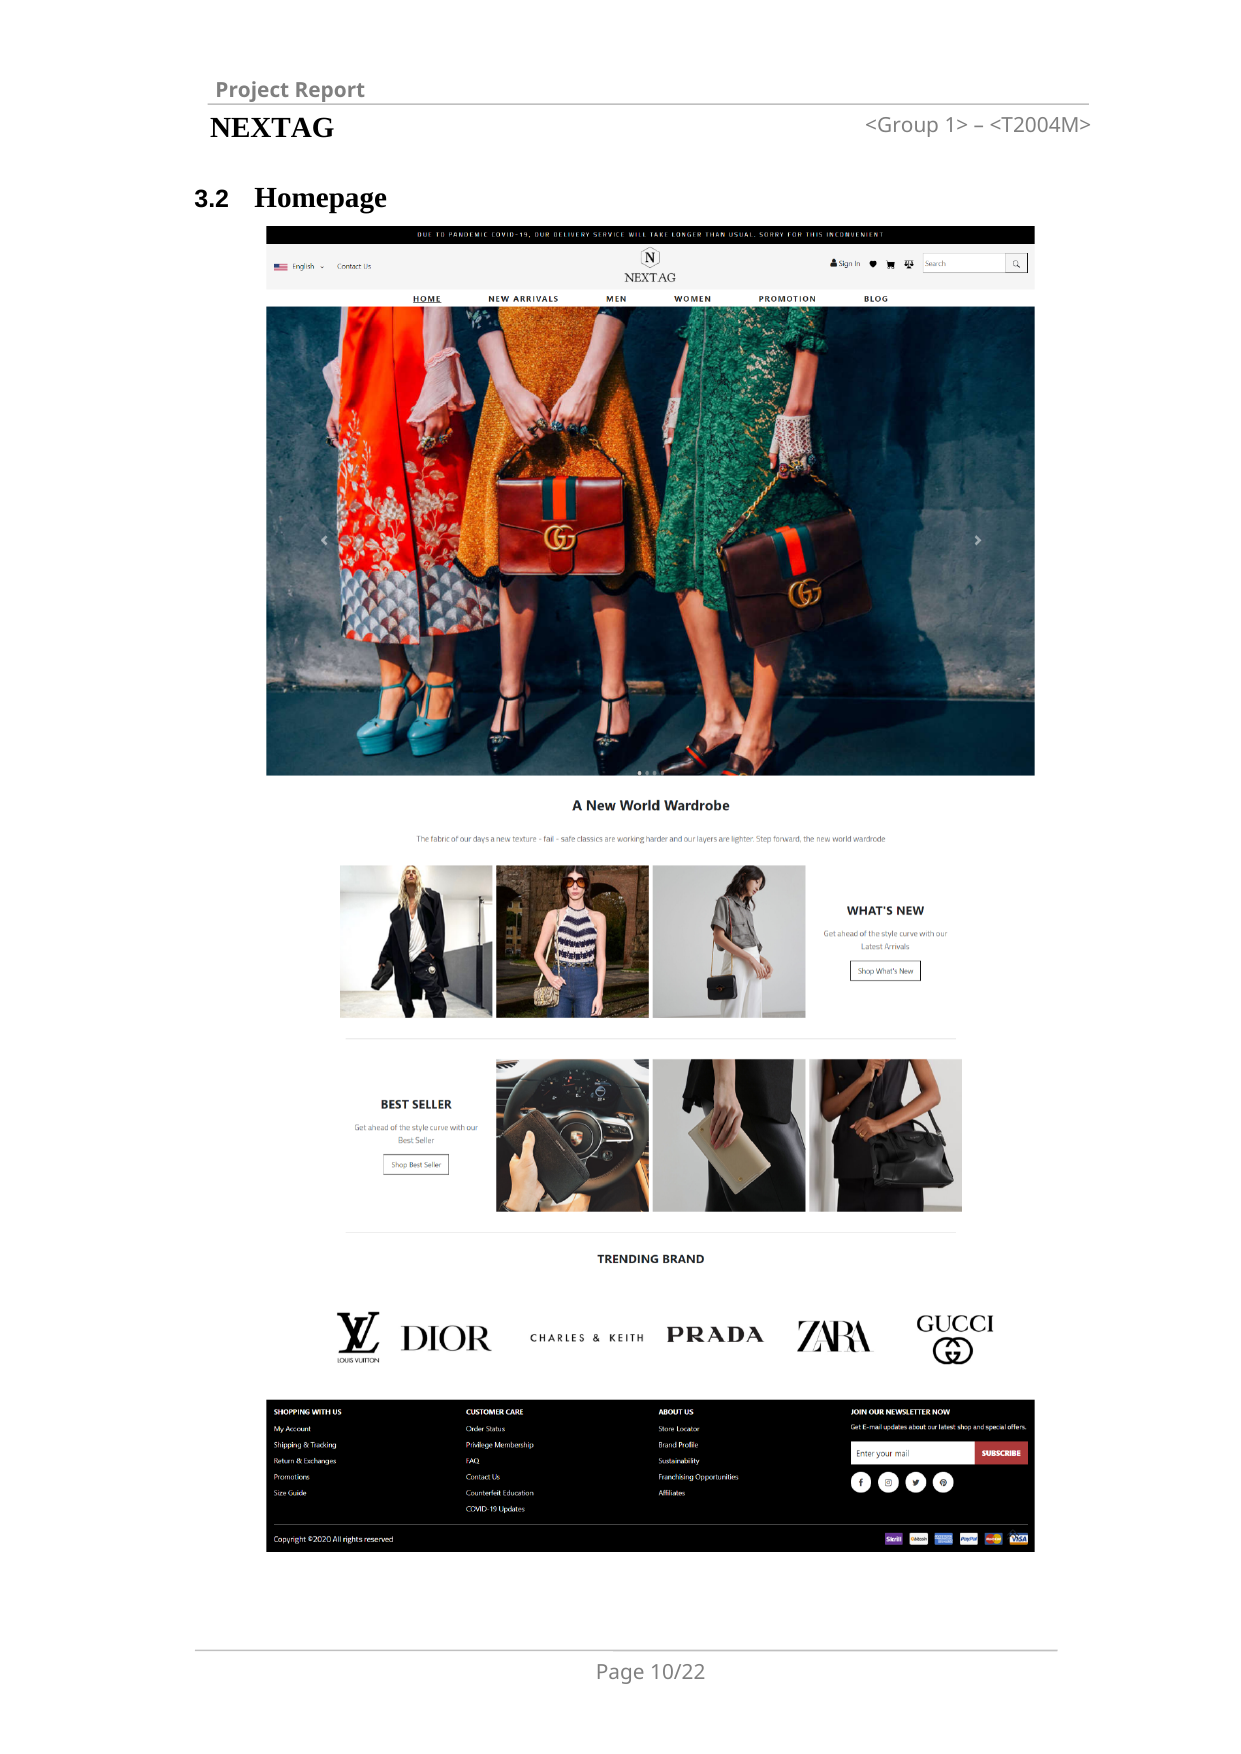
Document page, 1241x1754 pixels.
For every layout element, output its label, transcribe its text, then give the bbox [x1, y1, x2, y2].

picture [266, 226, 1035, 1552]
picture [965, 381, 970, 392]
subtitle Homepage [194, 180, 1106, 214]
picture [266, 331, 278, 345]
